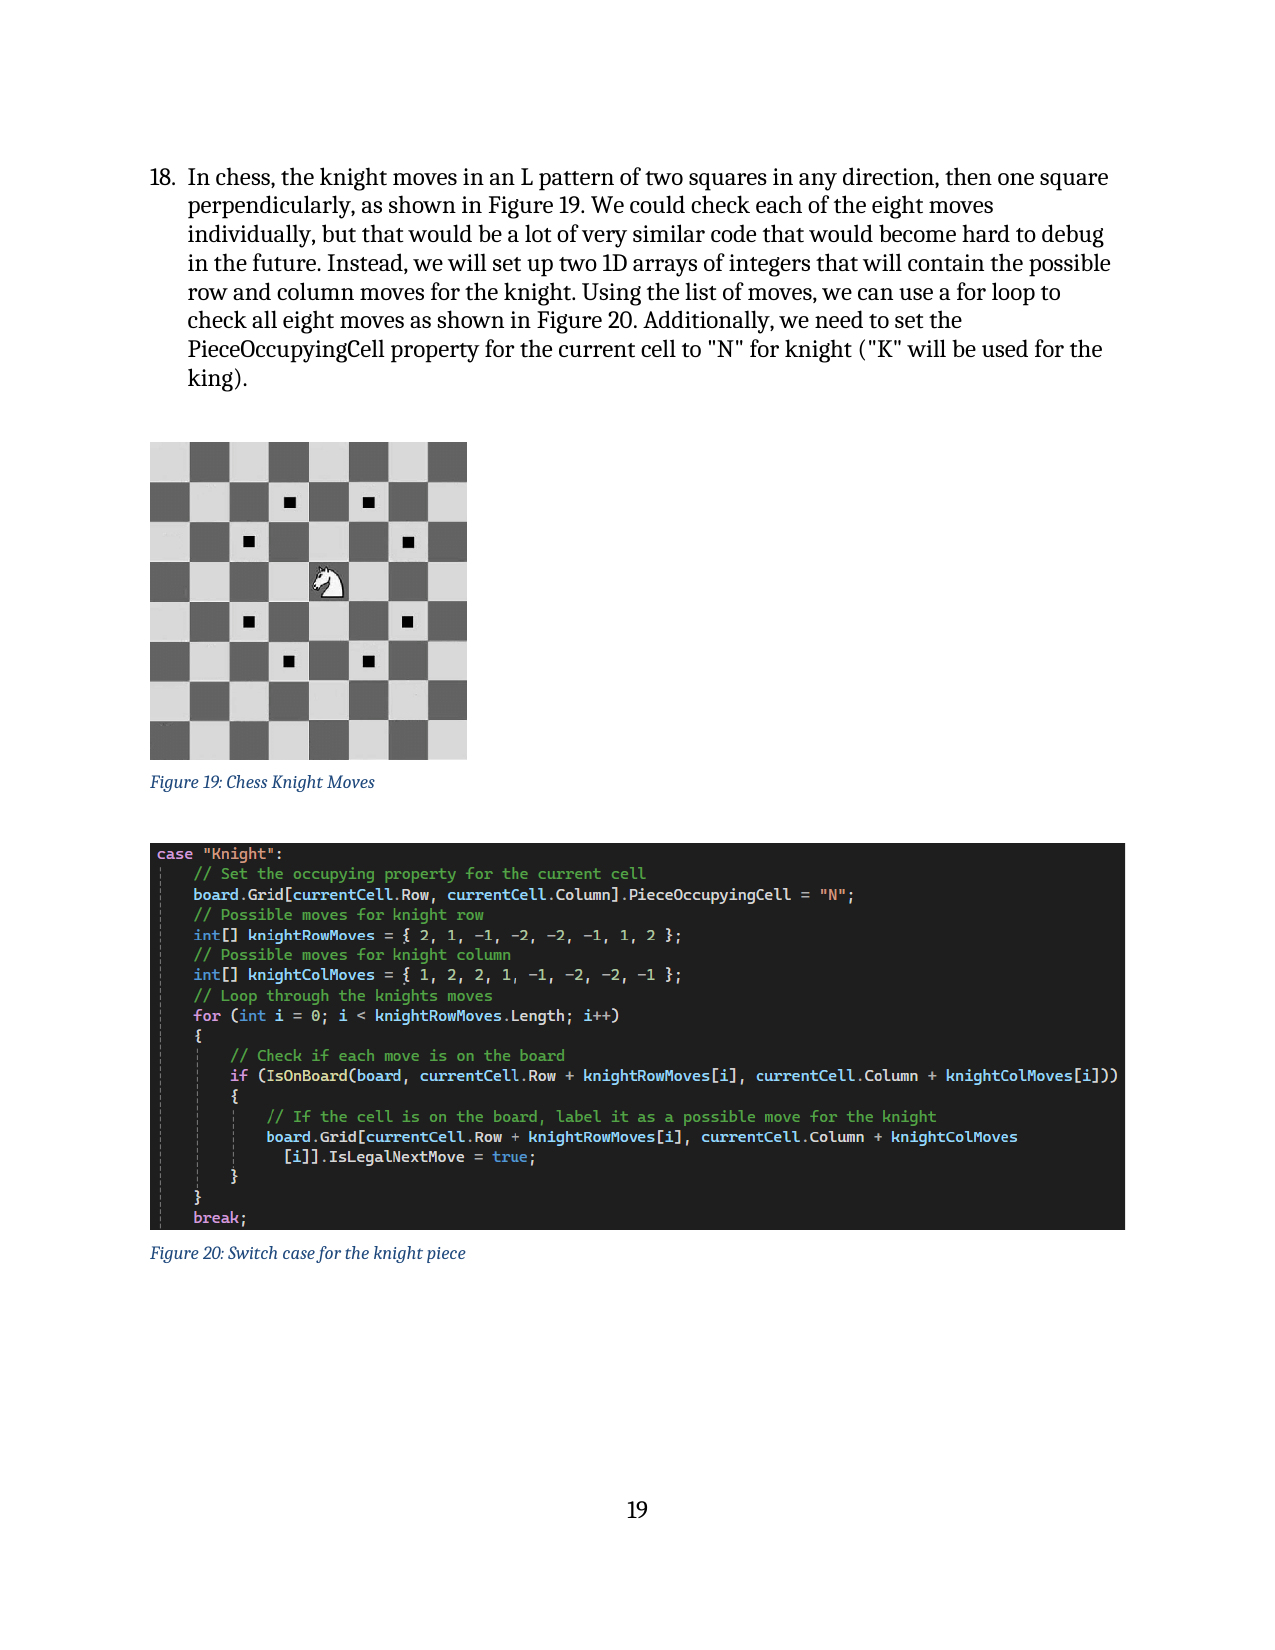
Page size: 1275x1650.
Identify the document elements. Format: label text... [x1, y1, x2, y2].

picture [150, 442, 467, 760]
picture [150, 843, 1125, 1230]
text Figure 19: Chess Knight Moves [150, 772, 1125, 793]
text Figure 20: Switch case for the knight piece [150, 1242, 1125, 1264]
list In chess, the knight moves in an L pattern of two squares in any direction, then one square perpendicularly, as shown in Figure 19. We could check each of the eight moves individually, but that would be a lot of very similar code that would become hard to debug in the future. Instead, we will set up two 1D arrays of integers that will contain the possible row and column moves for the knight. Using the list of moves, we can use a for loop to check all eight moves as shown in Figure 20. Additionally, we need to set the PieceOccupyingCell property for the current cell to "N" for knight ("K" will be used for the king). [150, 162, 1125, 392]
